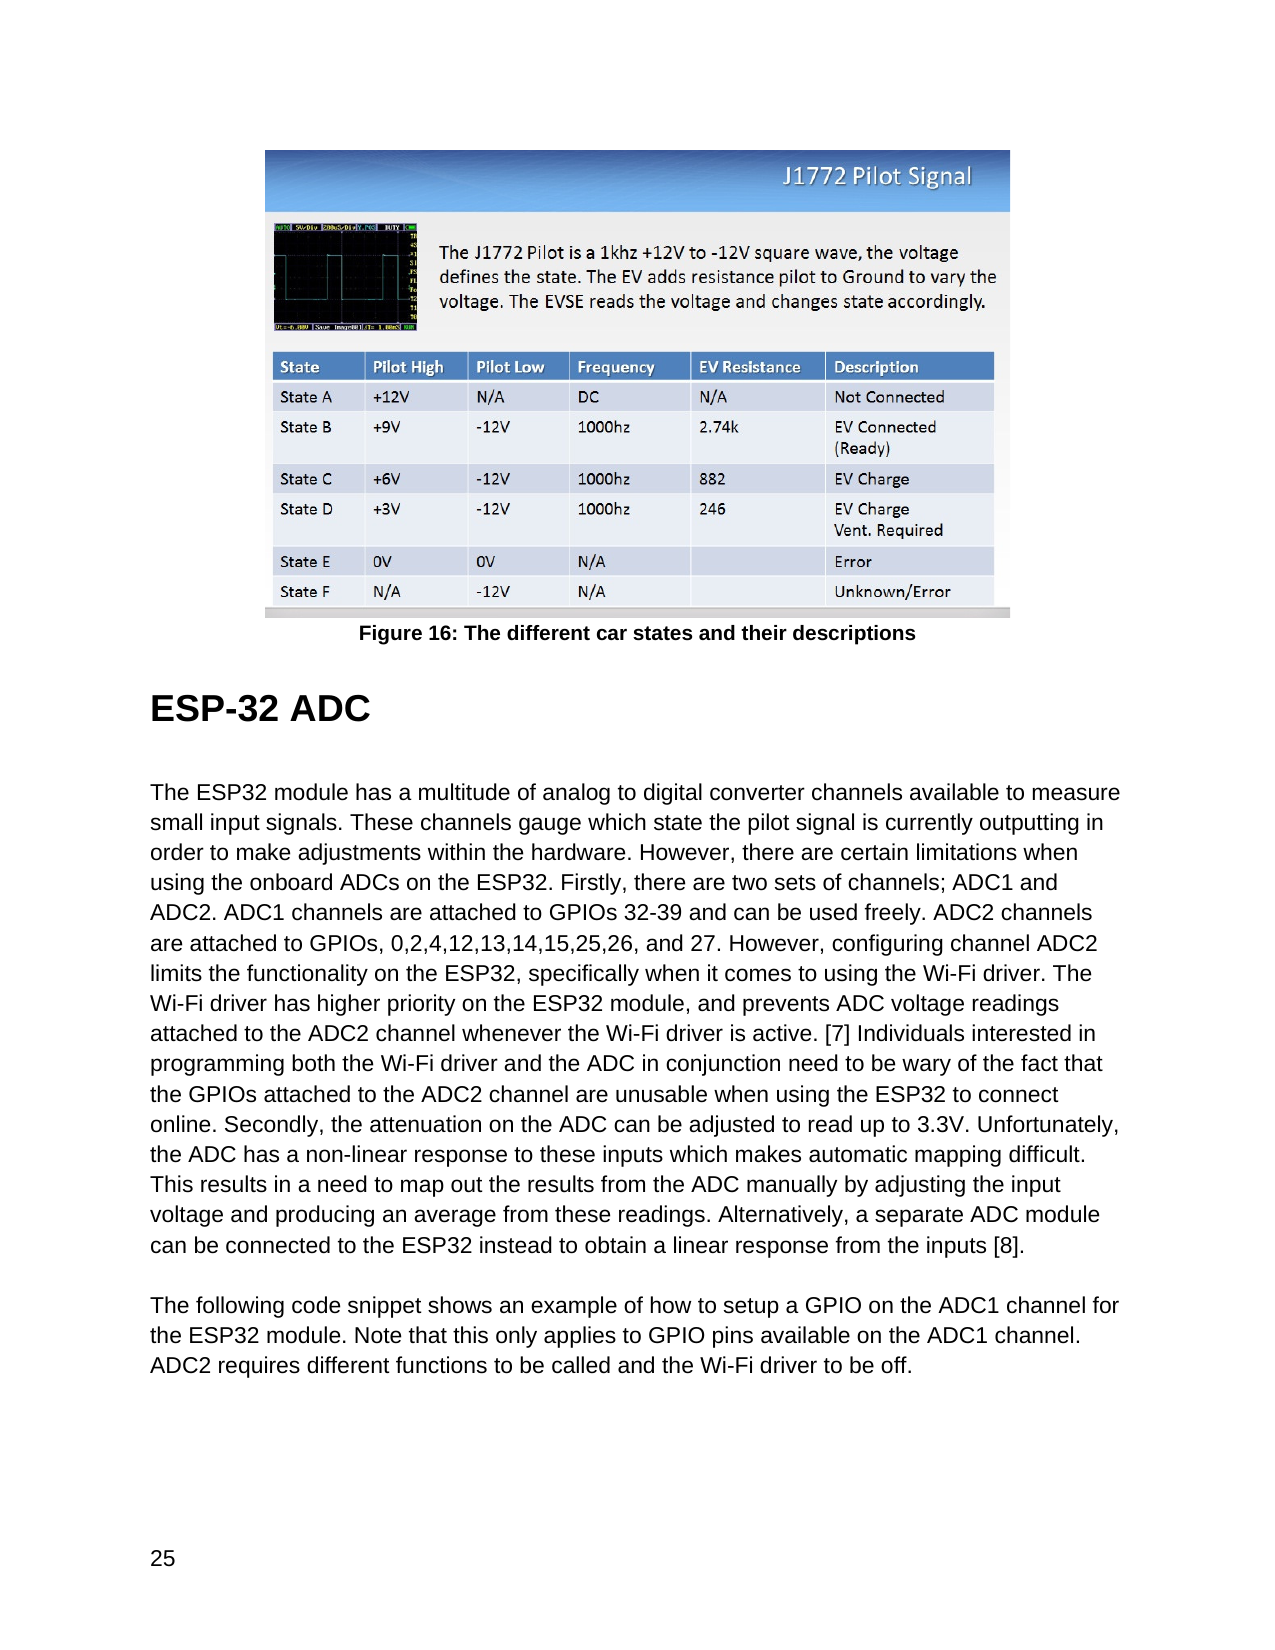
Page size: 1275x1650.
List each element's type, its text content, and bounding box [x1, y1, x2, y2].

text The following code snippet shows an example of how to setup a GPIO on the ADC1 channel for the ESP32 module. Note that this only applies to GPIO pins available on the ADC1 channel. ADC2 requires different functions to be called and the Wi-Fi driver to be off. [150, 1292, 1125, 1379]
subtitle ESP-32 ADC [150, 686, 1125, 729]
text Figure 16: The different car states and their descriptions [150, 621, 1125, 645]
text The ESP32 module has a multitude of analog to digital converter channels available to measure small input signals. These channels gauge which state the pilot signal is currently outputting in order to make adjustments within the hardware. However, there are certain limitations when using the onboard ADCs on the ESP32. Firstly, there are two sets of channels; ADC1 and ADC2. ADC1 channels are attached to GPIOs 32-39 and can be used freely. ADC2 channels are attached to GPIOs, 0,2,4,12,13,14,15,25,26, and 27. However, configuring channel ADC2 limits the functionality on the ESP32, specifically when it comes to using the Wi-Fi driver. The Wi-Fi driver has higher priority on the ESP32 module, and prevents ADC voltage readings attached to the ADC2 channel whenever the Wi-Fi driver is active. [7] Individuals interested in programming both the Wi-Fi driver and the ADC in conjunction need to be wary of the fact that the GPIOs attached to the ADC2 channel are unusable when using the ESP32 to connect online. Secondly, the attenuation on the ADC can be adjusted to read up to 3.3V. Unfortunately, the ADC has a non-linear response to these inputs which makes automatic mapping difficult. This results in a need to map out the results from the ADC manually by adjusting the input voltage and producing an average from these readings. Alternatively, a separate ADC module can be connected to the ESP32 instead to obtain a linear response from the inputs [8]. [150, 778, 1125, 1258]
picture [265, 150, 1011, 618]
